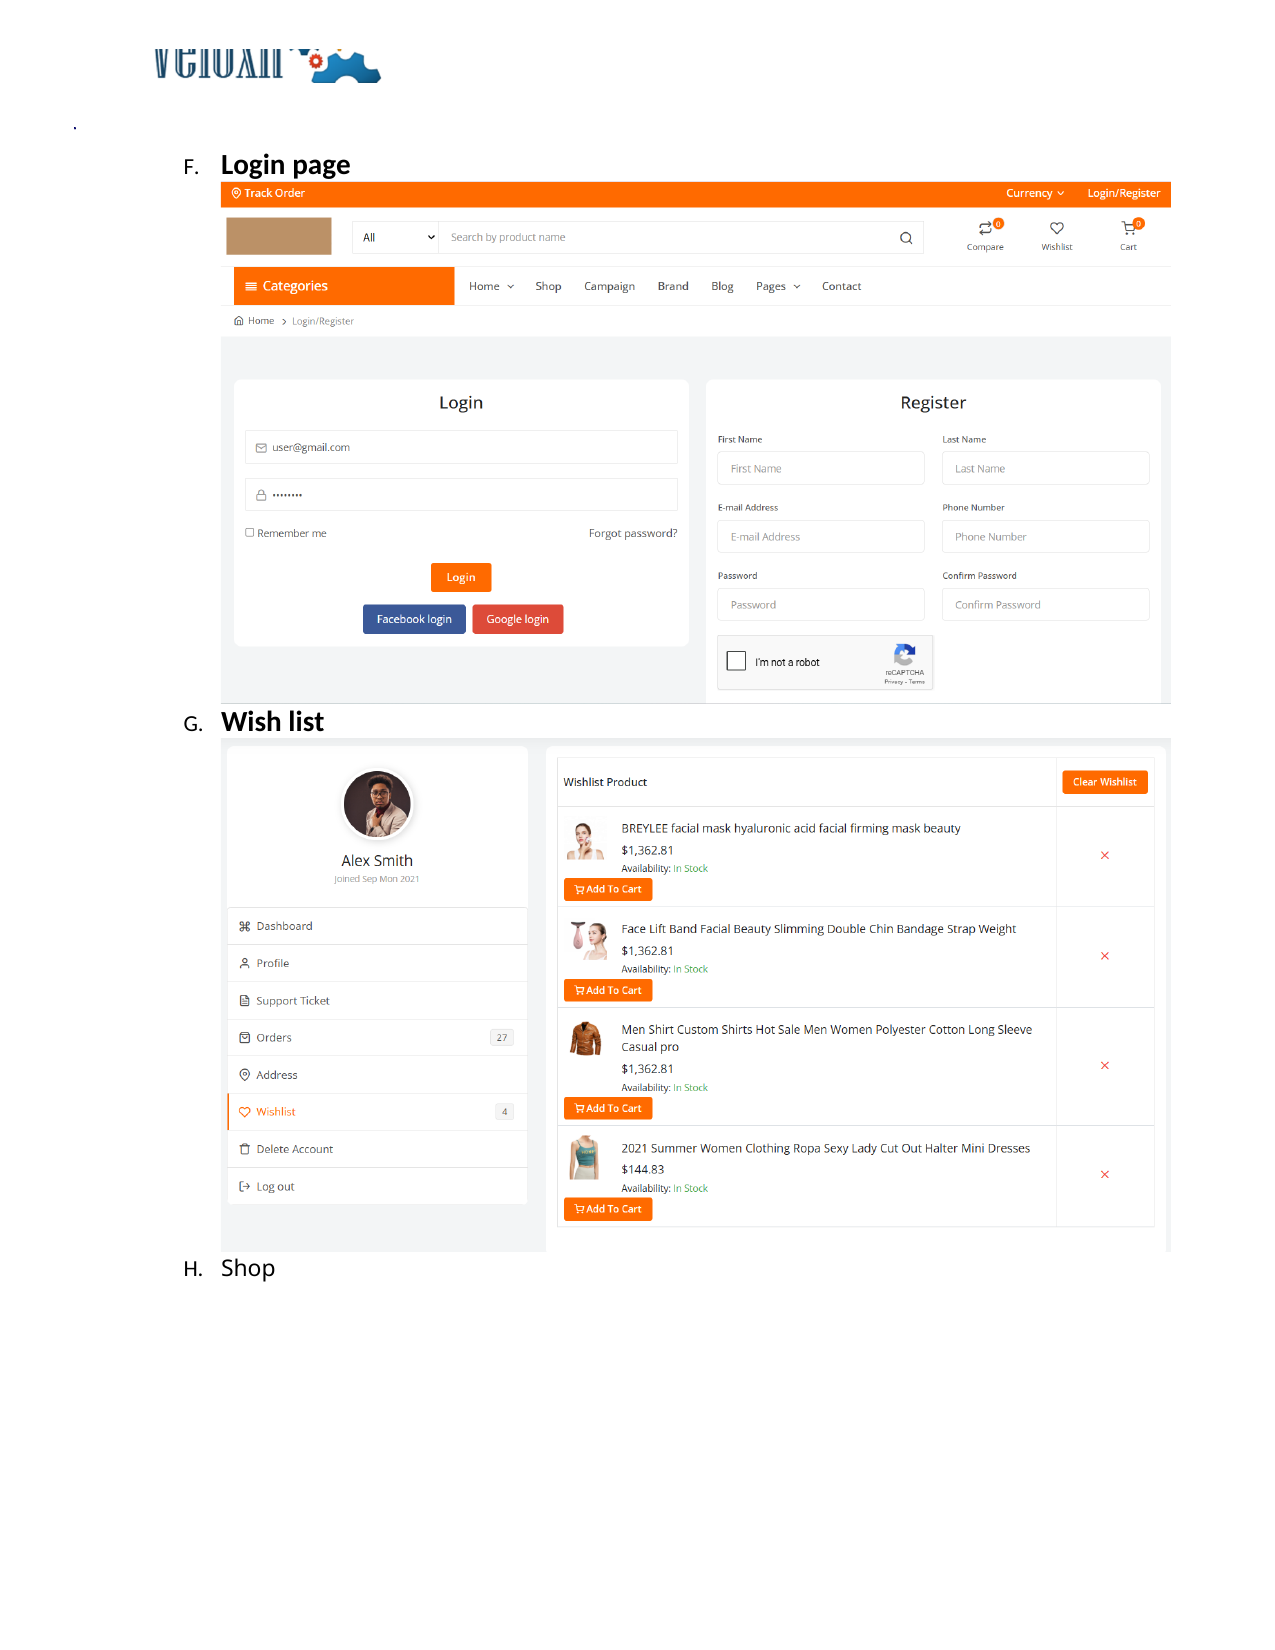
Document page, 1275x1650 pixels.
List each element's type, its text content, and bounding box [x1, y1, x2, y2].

list Shop [183, 1252, 1096, 1283]
picture [145, 49, 382, 83]
picture [220, 738, 1171, 1252]
picture [220, 181, 1171, 704]
